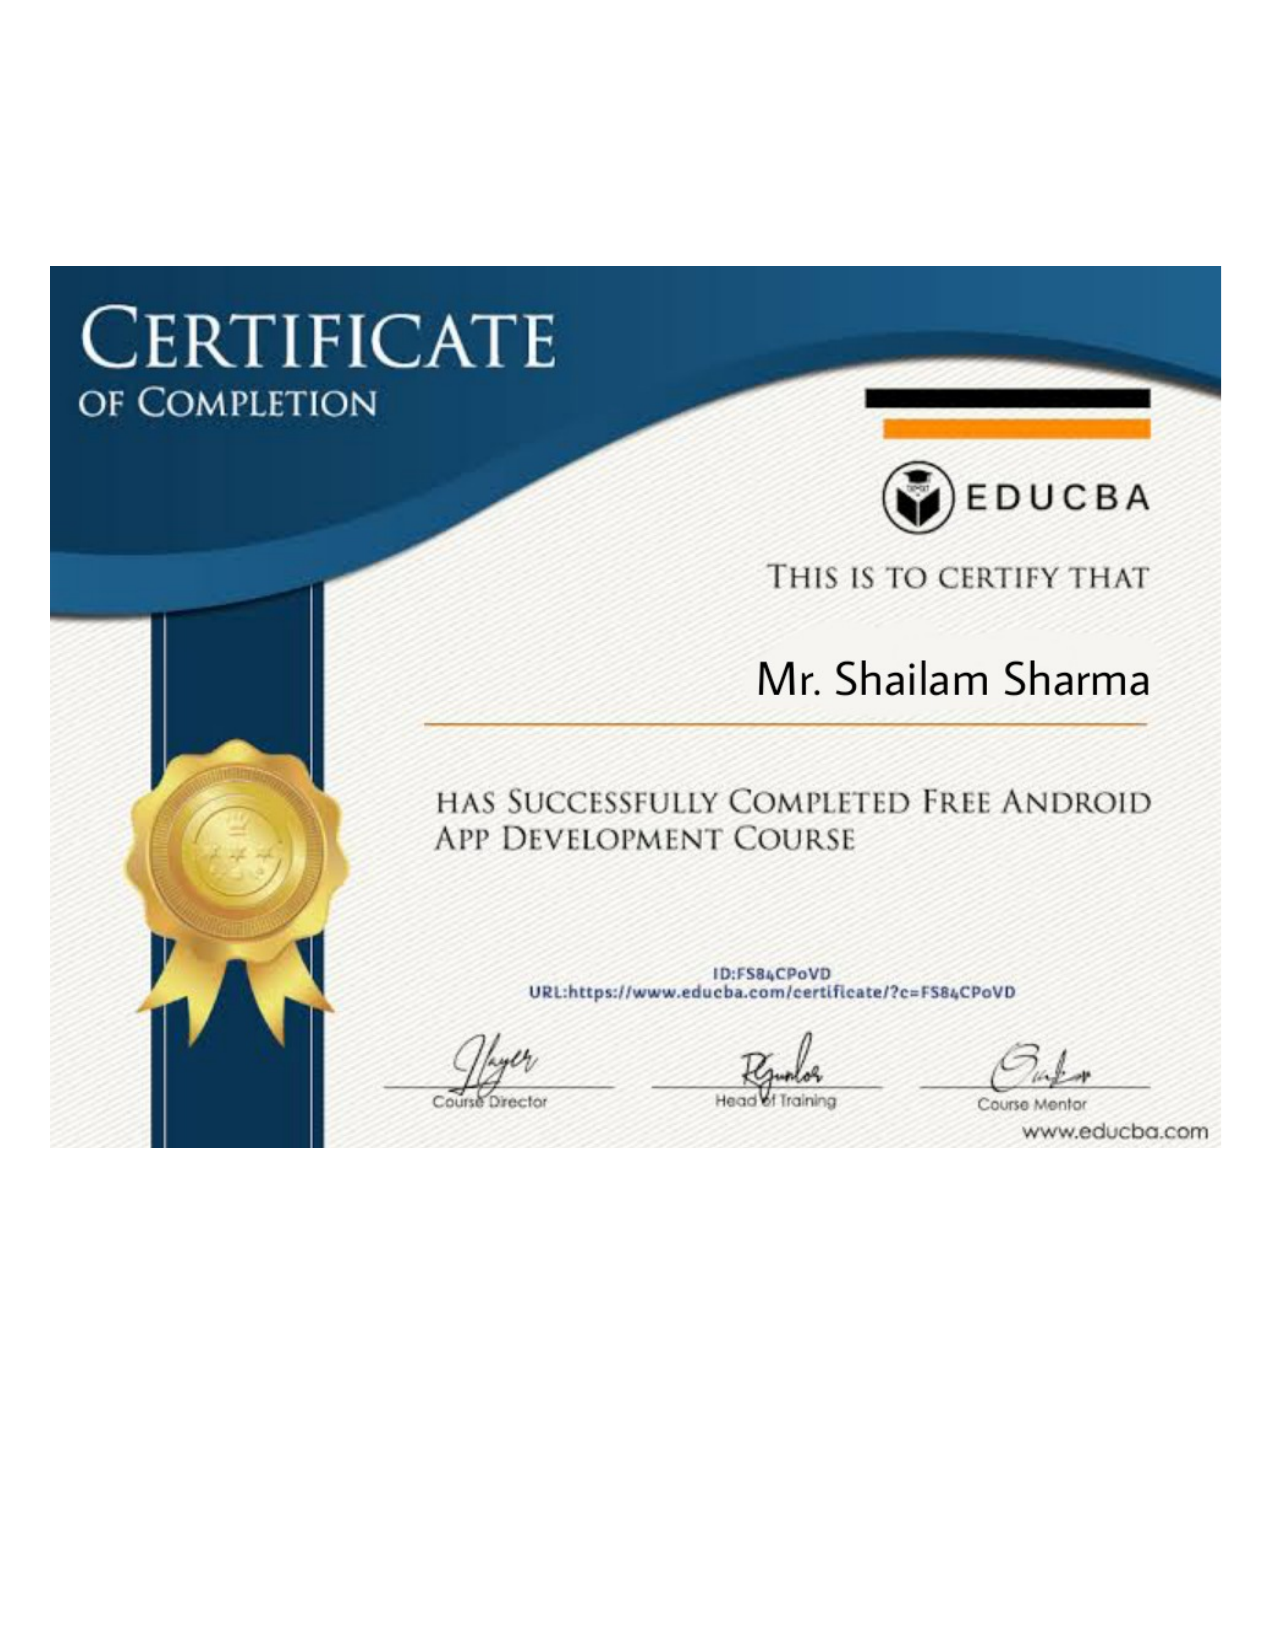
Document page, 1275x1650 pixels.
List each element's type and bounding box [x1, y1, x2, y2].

picture [50, 266, 1221, 1148]
